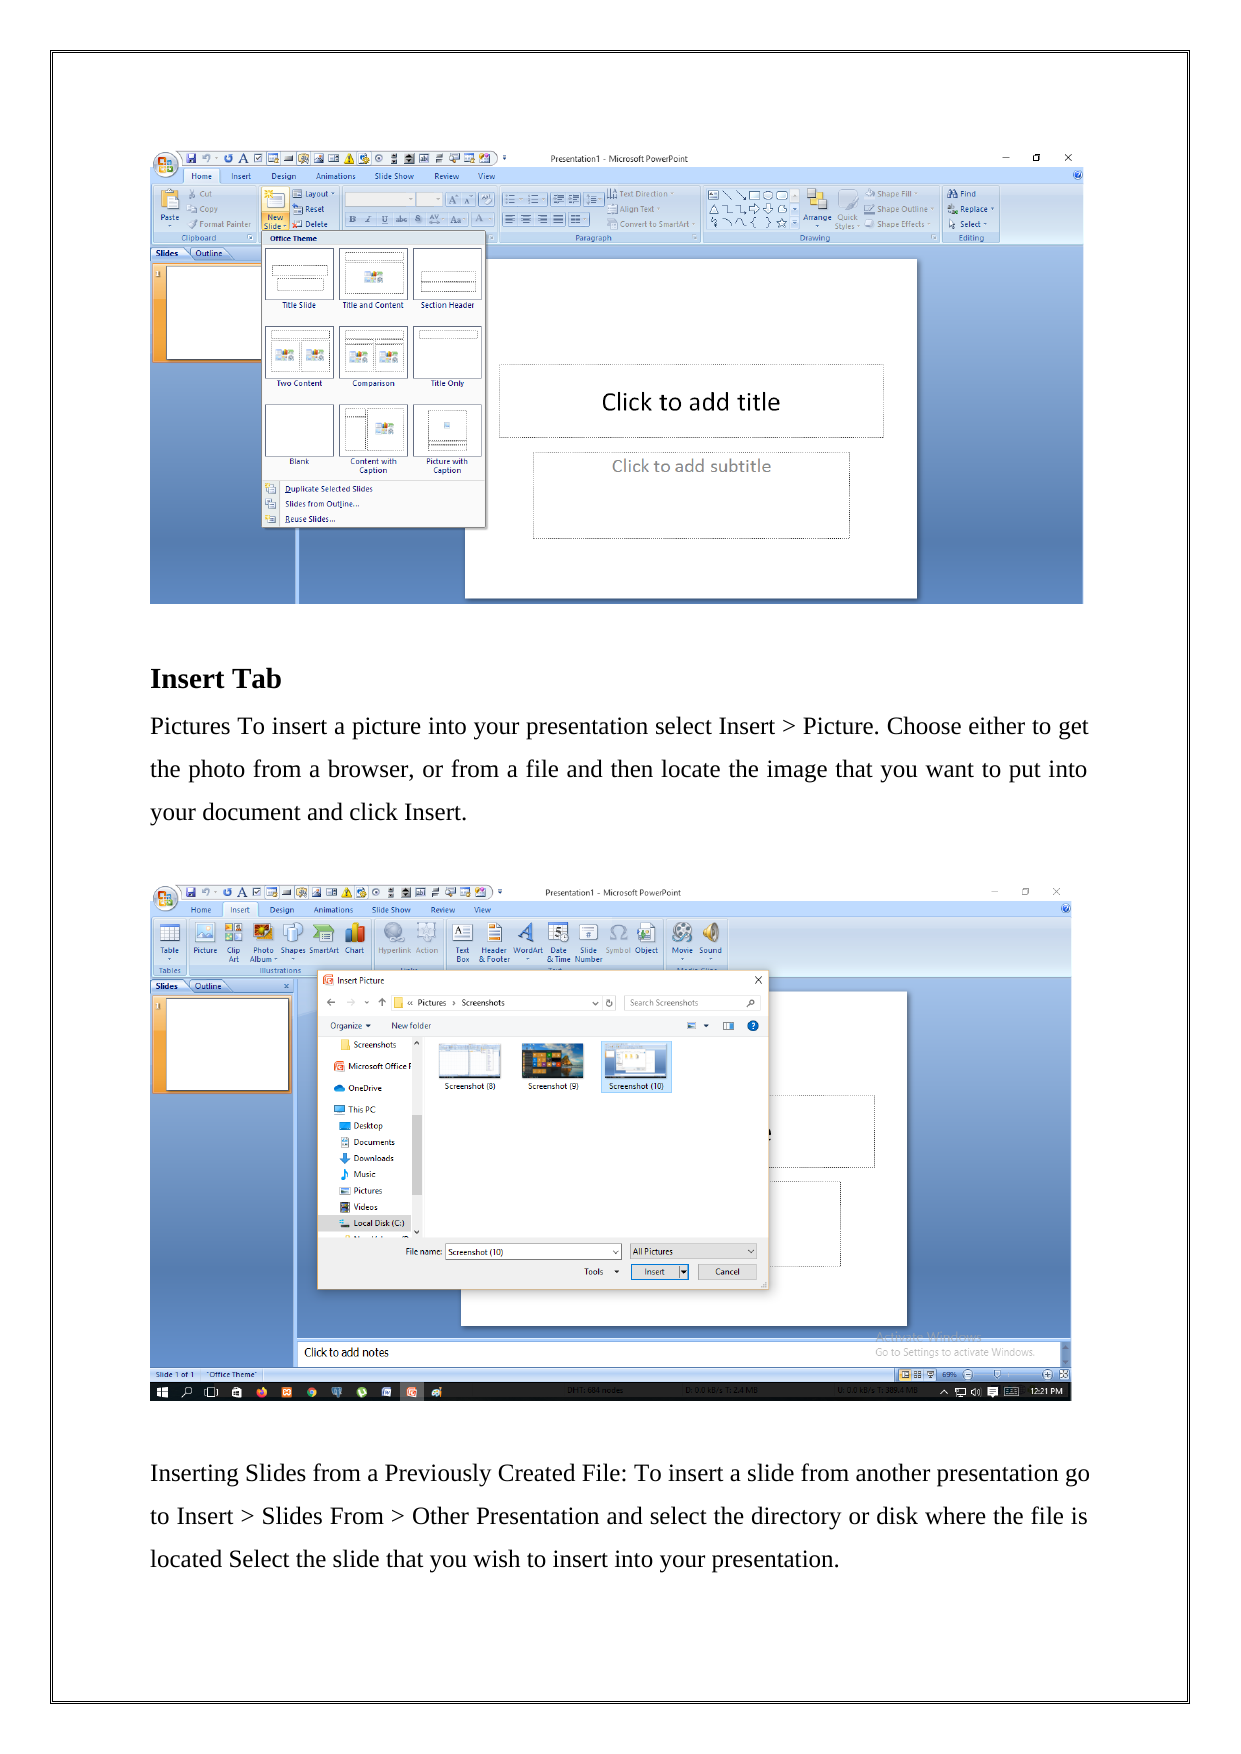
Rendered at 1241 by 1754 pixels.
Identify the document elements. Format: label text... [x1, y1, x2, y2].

text Insert Tab [150, 661, 1090, 694]
text Inserting Slides from a Previously Created File: To insert a slide from another presentation go to Insert > Slides From > Other Presentation and select the directory or disk where the file is located Select the slide that you wish to insert into your presentation. [150, 1458, 1090, 1573]
text Pictures To insert a picture into your presentation select Insert > Picture. Choose either to get the photo from a browser, or from a file and then locate the image that you want to put into your document and click Insert. [150, 711, 1090, 826]
